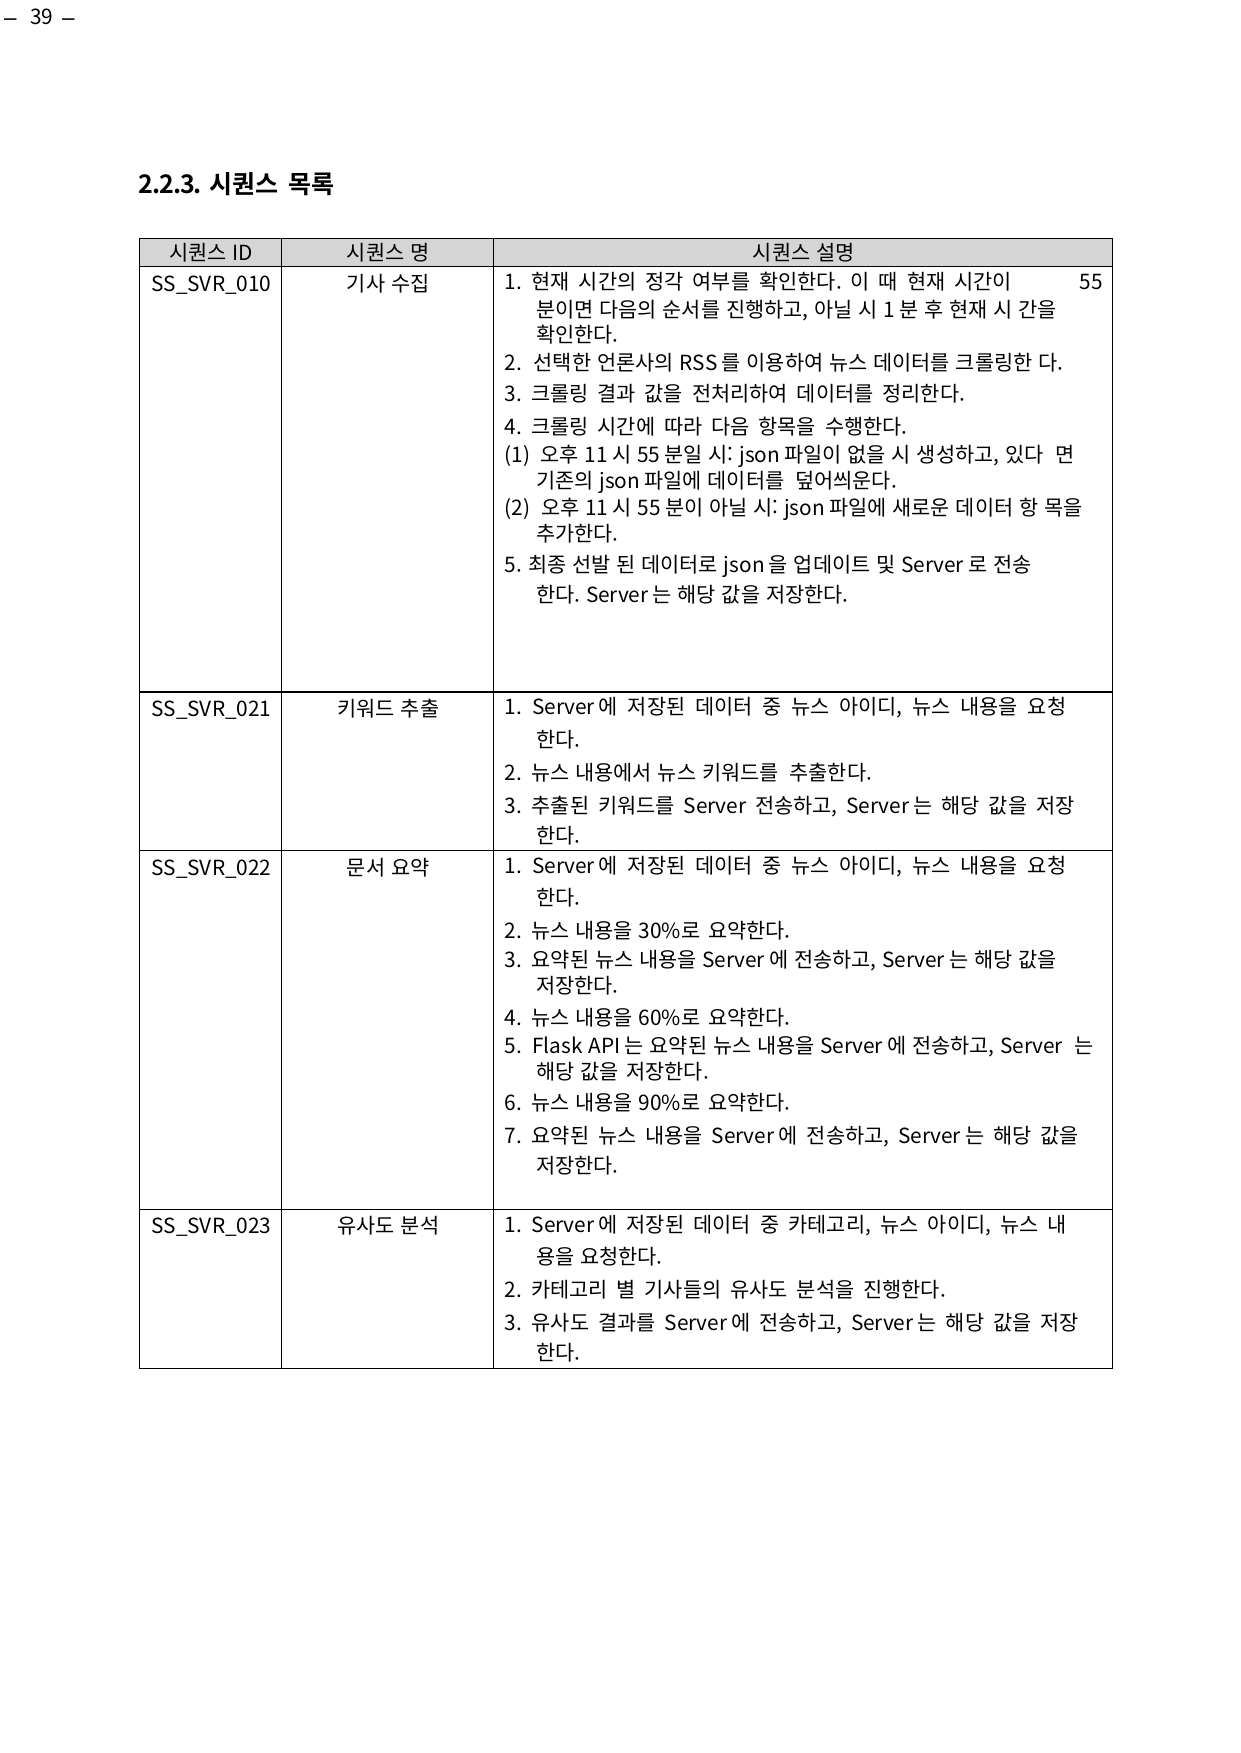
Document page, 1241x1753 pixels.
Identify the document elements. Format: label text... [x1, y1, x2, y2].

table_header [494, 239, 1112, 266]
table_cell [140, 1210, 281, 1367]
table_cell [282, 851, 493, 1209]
list 시퀀스 목록 [138, 165, 1153, 201]
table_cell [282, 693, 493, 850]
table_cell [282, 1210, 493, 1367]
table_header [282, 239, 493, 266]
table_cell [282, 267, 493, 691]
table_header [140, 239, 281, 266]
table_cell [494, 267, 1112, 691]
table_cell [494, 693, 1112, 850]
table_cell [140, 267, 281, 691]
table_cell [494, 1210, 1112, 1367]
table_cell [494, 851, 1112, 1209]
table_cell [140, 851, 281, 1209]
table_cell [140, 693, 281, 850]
